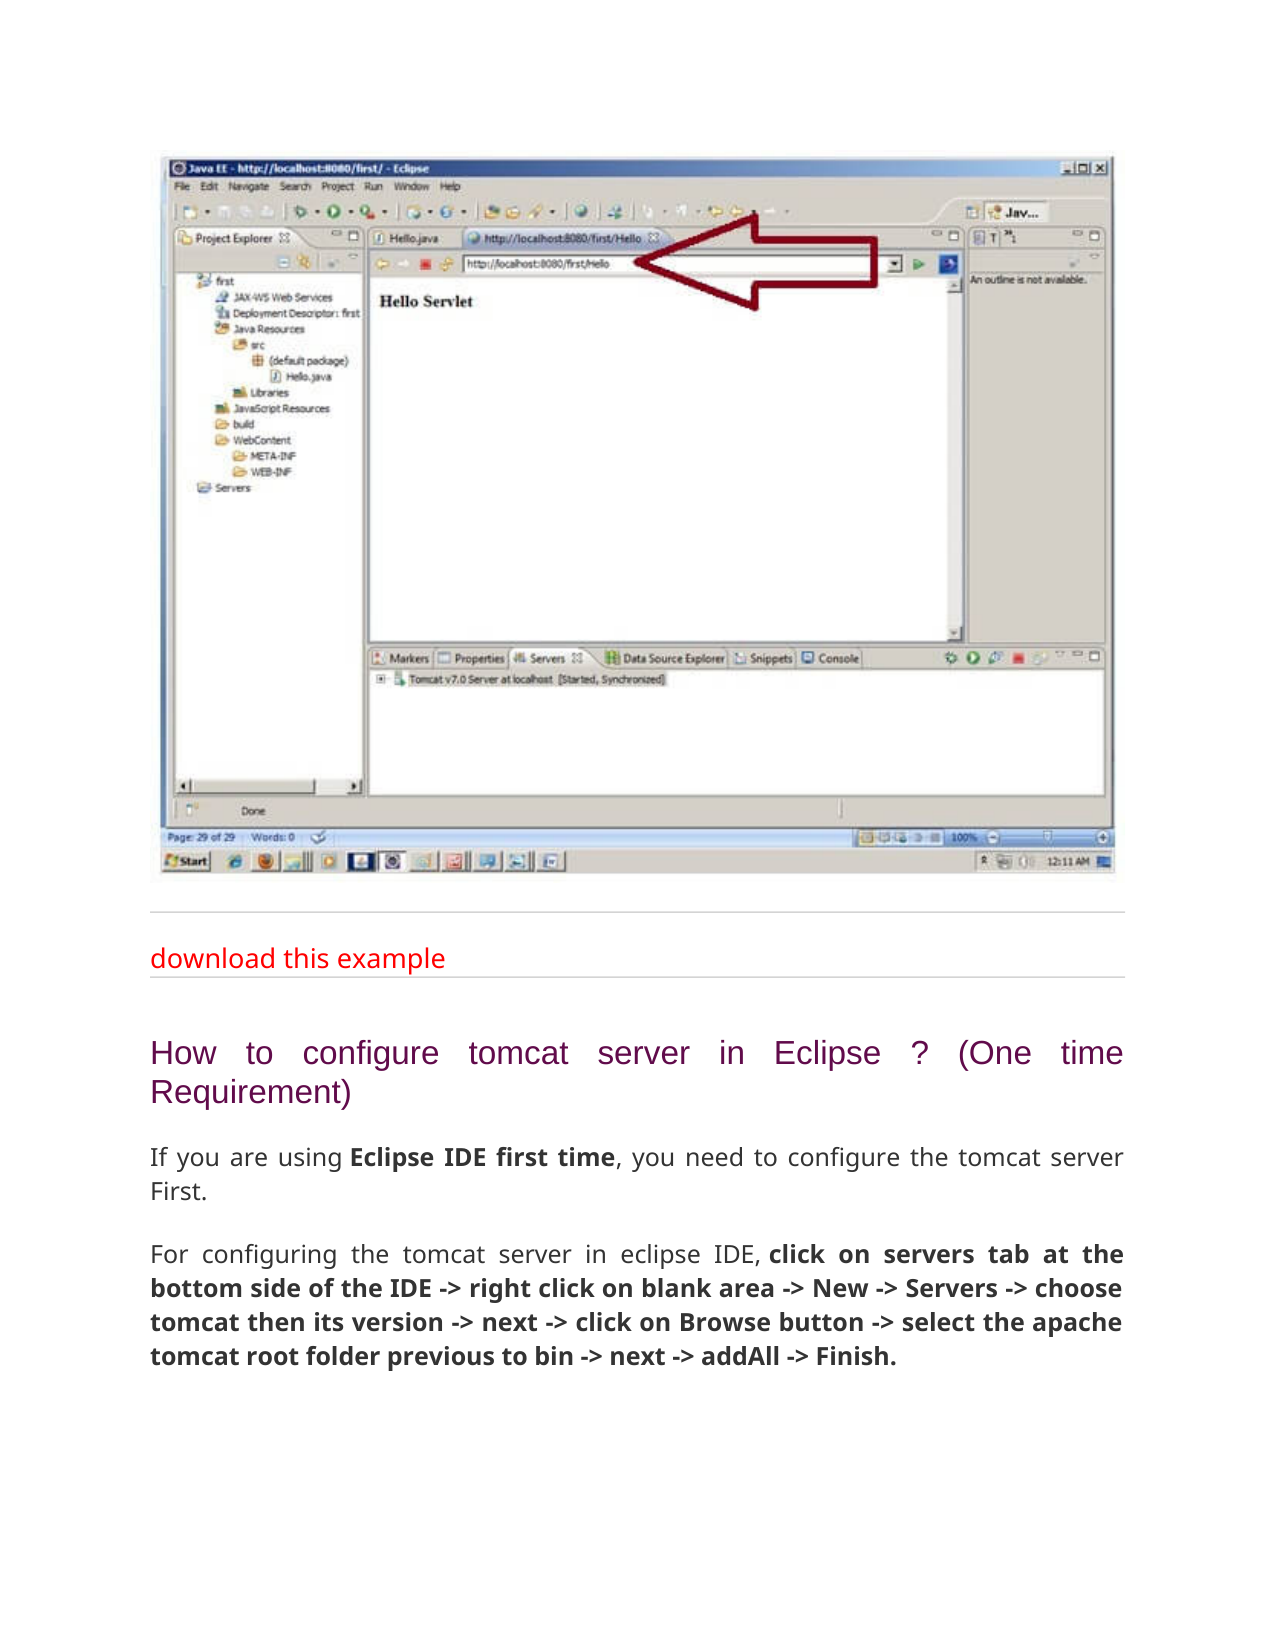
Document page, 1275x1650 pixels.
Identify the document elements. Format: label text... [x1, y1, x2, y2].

picture [150, 150, 1125, 883]
text For configuring the tomcat server in eclipse IDE, click on servers tab at the bottom side of the IDE -> right click on blank area -> New -> Servers -> choose tomcat then its version -> next -> click on Browse button -> select the apache tomcat root folder previous to bin -> next -> addAll -> Finish. [150, 1237, 1125, 1373]
text If you are using Eclipse IDE first time, you need to configure the tomcat server First. [150, 1139, 1125, 1208]
text download this example [150, 939, 1125, 976]
text How to configure tomcat server in Eclipse ? (One time Requirement) [150, 1033, 1125, 1110]
